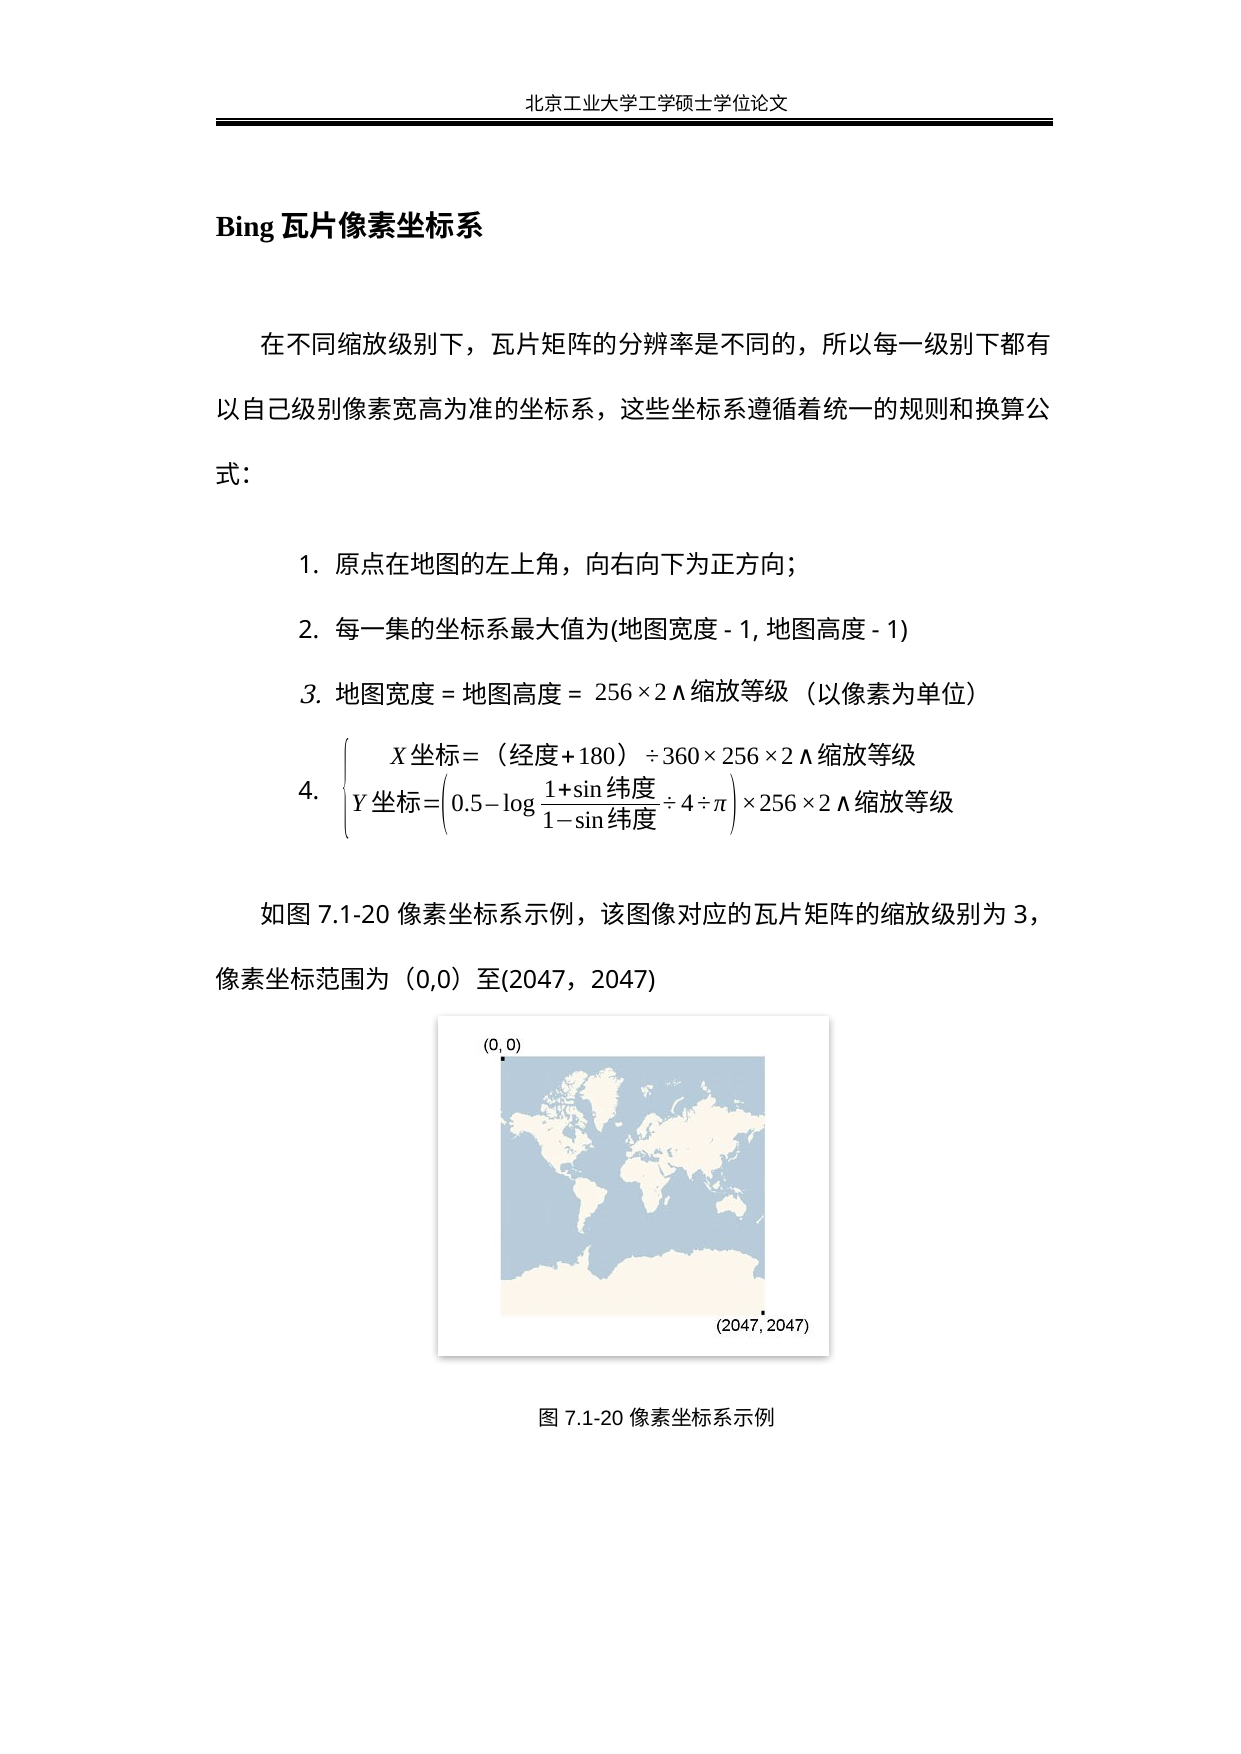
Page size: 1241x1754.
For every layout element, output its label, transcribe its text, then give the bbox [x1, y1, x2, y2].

list 每一集的坐标系最大值为(地图宽度 - 1, 地图高度 - 1) [298, 595, 1053, 660]
subtitle Bing瓦片像素坐标系 [216, 191, 1053, 256]
list 原点在地图的左上角，向右向下为正方向； [298, 530, 1053, 595]
picture [453, 1031, 815, 1342]
list 地图宽度 = 地图高度 = （以像素为单位） [298, 660, 1053, 725]
text 在不同缩放级别下，瓦片矩阵的分辨率是不同的，所以每一级别下都有以自己级别像素宽高为准的坐标系，这些坐标系遵循着统一的规则和换算公式： [216, 310, 1053, 505]
